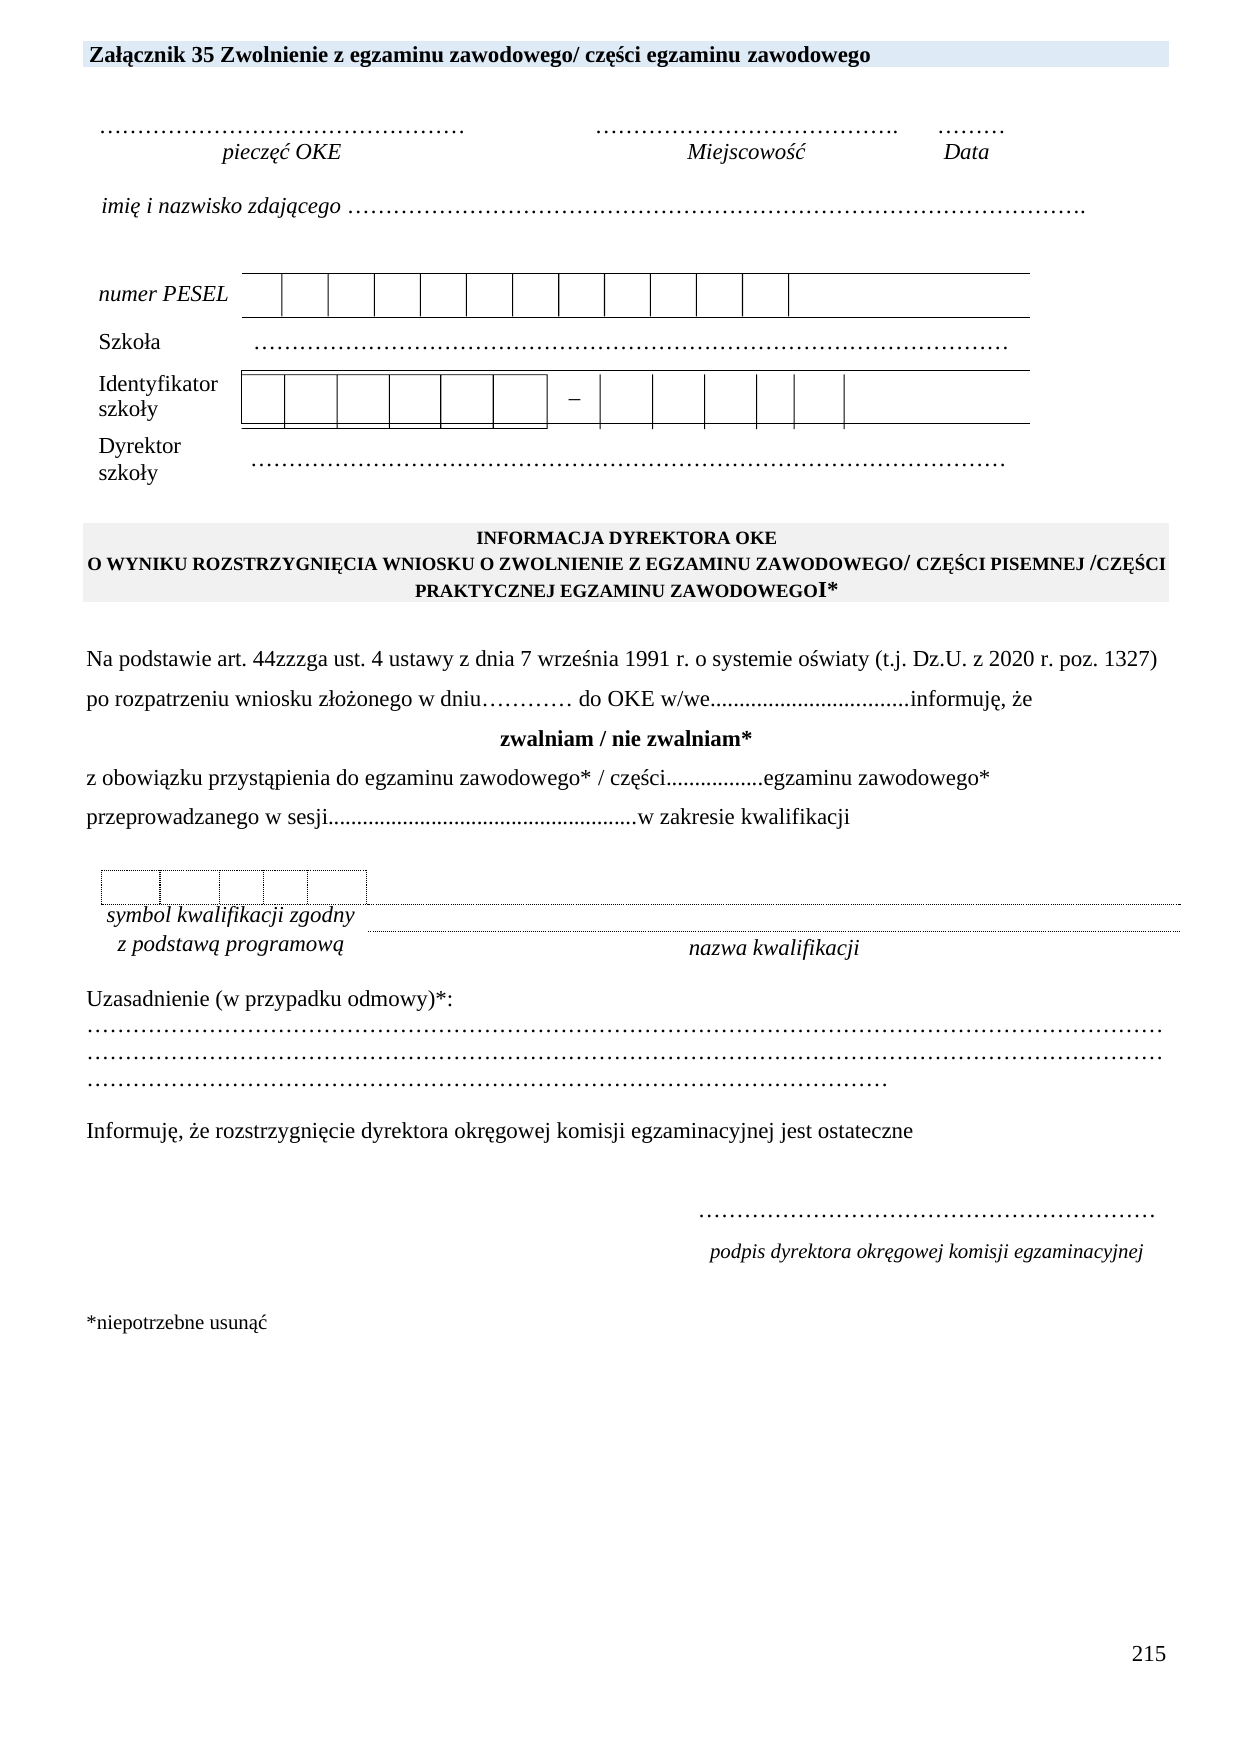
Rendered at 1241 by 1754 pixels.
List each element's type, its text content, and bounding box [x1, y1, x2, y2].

text …………………………………………………………………………………………………………………………… [86, 1038, 1240, 1064]
text imię i nazwisko zdającego ……………………………………………………………………………………. [101, 193, 1240, 219]
text …………………………………………………………………………………………… Informuję, że rozstrzygnięcie dyrektora okręgowej komisji egzaminacyjnej jest ostateczne [86, 1065, 916, 1144]
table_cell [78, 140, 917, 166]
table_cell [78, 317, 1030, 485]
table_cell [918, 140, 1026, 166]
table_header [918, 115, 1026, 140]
text Na podstawie art. 44zzzga ust. 4 ustawy z dnia 7 września 1991 r. o systemie oświaty (t.j. Dz.U. z 2020 r. poz. 1327) po rozpatrzeniu wniosku złożonego w dniu………… do OKE w/we informuję, że [86, 645, 1167, 711]
text …………………………………………………………………………………………………………………………… [86, 1012, 1240, 1038]
text przeprowadzanego w sesji w zakresie kwalifikacji [86, 803, 1240, 830]
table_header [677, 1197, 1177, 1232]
text Uzasadnienie (w przypadku odmowy)*: [86, 986, 1240, 1012]
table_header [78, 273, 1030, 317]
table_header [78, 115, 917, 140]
text symbol kwalifikacji zgodny [106, 865, 1240, 927]
text z obowiązku przystąpienia do egzaminu zawodowego* / części egzaminu zawodowego* [86, 764, 1240, 790]
subtitle zwalniam / nie zwalniam* [500, 725, 1240, 751]
text *niepotrzebne usunąć [86, 1310, 1240, 1334]
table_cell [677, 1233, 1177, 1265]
text z podstawą programową nazwa kwalifikacji [117, 927, 1240, 958]
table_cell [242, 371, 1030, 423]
